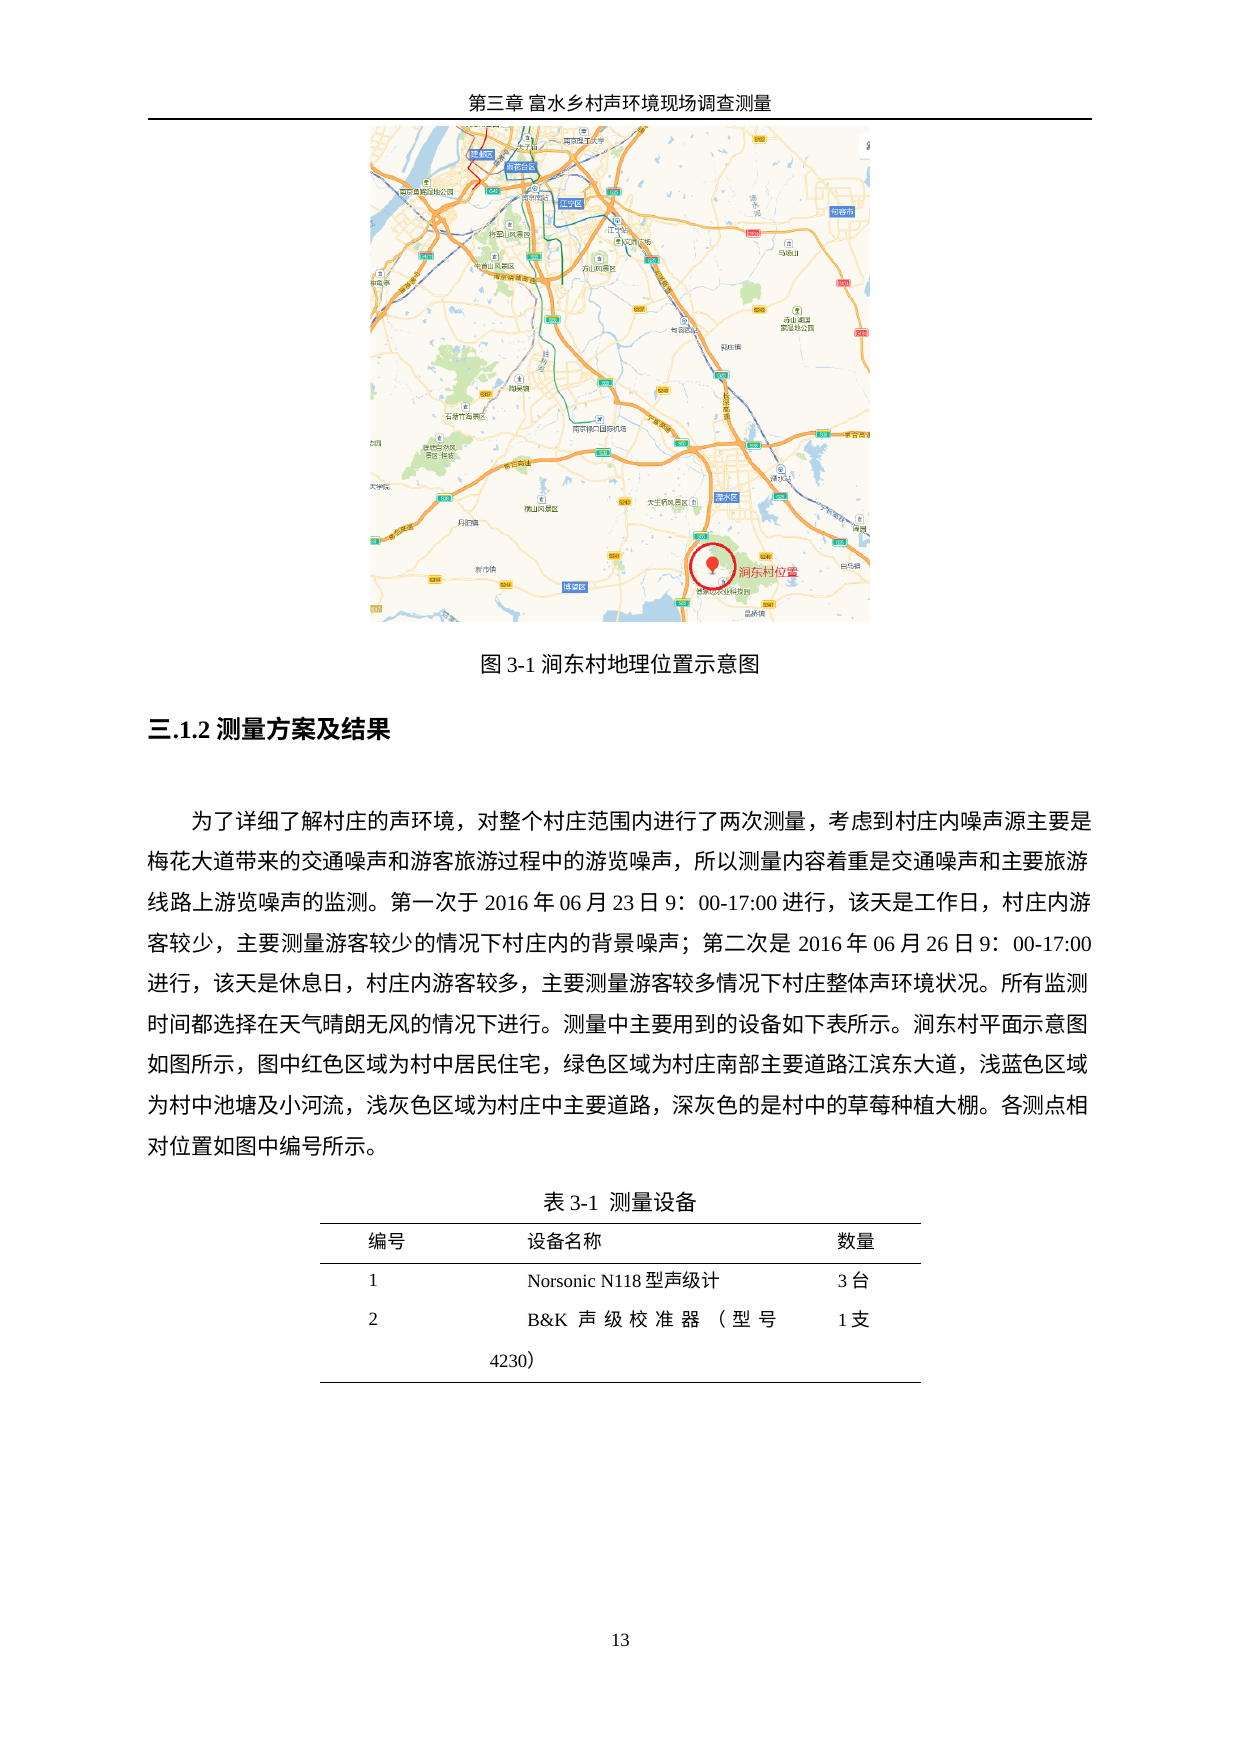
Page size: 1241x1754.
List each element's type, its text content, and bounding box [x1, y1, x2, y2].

table_cell Norsonic N118型声级计 [478, 1264, 789, 1302]
table_cell 2 [320, 1302, 478, 1382]
picture [370, 126, 870, 622]
table_cell 1支 [789, 1302, 921, 1382]
table_header 设备名称 [478, 1224, 789, 1262]
table_cell 3台 [789, 1264, 921, 1302]
table_cell 1 [320, 1264, 478, 1302]
table_header 数量 [789, 1224, 921, 1262]
text 为了详细了解村庄的声环境，对整个村庄范围内进行了两次测量，考虑到村庄内噪声源主要是梅花大道带来的交通噪声和游客旅游过程中的游览噪声，所以测量内容着重是交通噪声和主要旅游线路上游览噪声的监测。第一次于2016年06月23日9：00-17:00进行，该天是工作日，村庄内游客较少，主要测量游客较少的情况下村庄内的背景噪声；第二次是2016年06月26日9：00-17:00进行，该天是休息日，村庄内游客较多，主要测量游客较多情况下村庄整体声环境状况。所有监测时间都选择在天气晴朗无风的情况下进行。测量中主要用到的设备如下表所示。涧东村平面示意图如图所示，图中红色区域为村中居民住宅，绿色区域为村庄南部主要道路江滨东大道，浅蓝色区域为村中池塘及小河流，浅灰色区域为村庄中主要道路，深灰色的是村中的草莓种植大棚。各测点相对位置如图中编号所示。 [148, 803, 1092, 1161]
text 表3-1 测量设备 [148, 1185, 1092, 1217]
text 测量方案及结果 [148, 696, 1092, 761]
table_cell B&K声级校准器（型号4230） [478, 1302, 789, 1382]
table_header 编号 [320, 1224, 478, 1262]
text 图3-1 涧东村地理位置示意图 [148, 647, 1092, 679]
